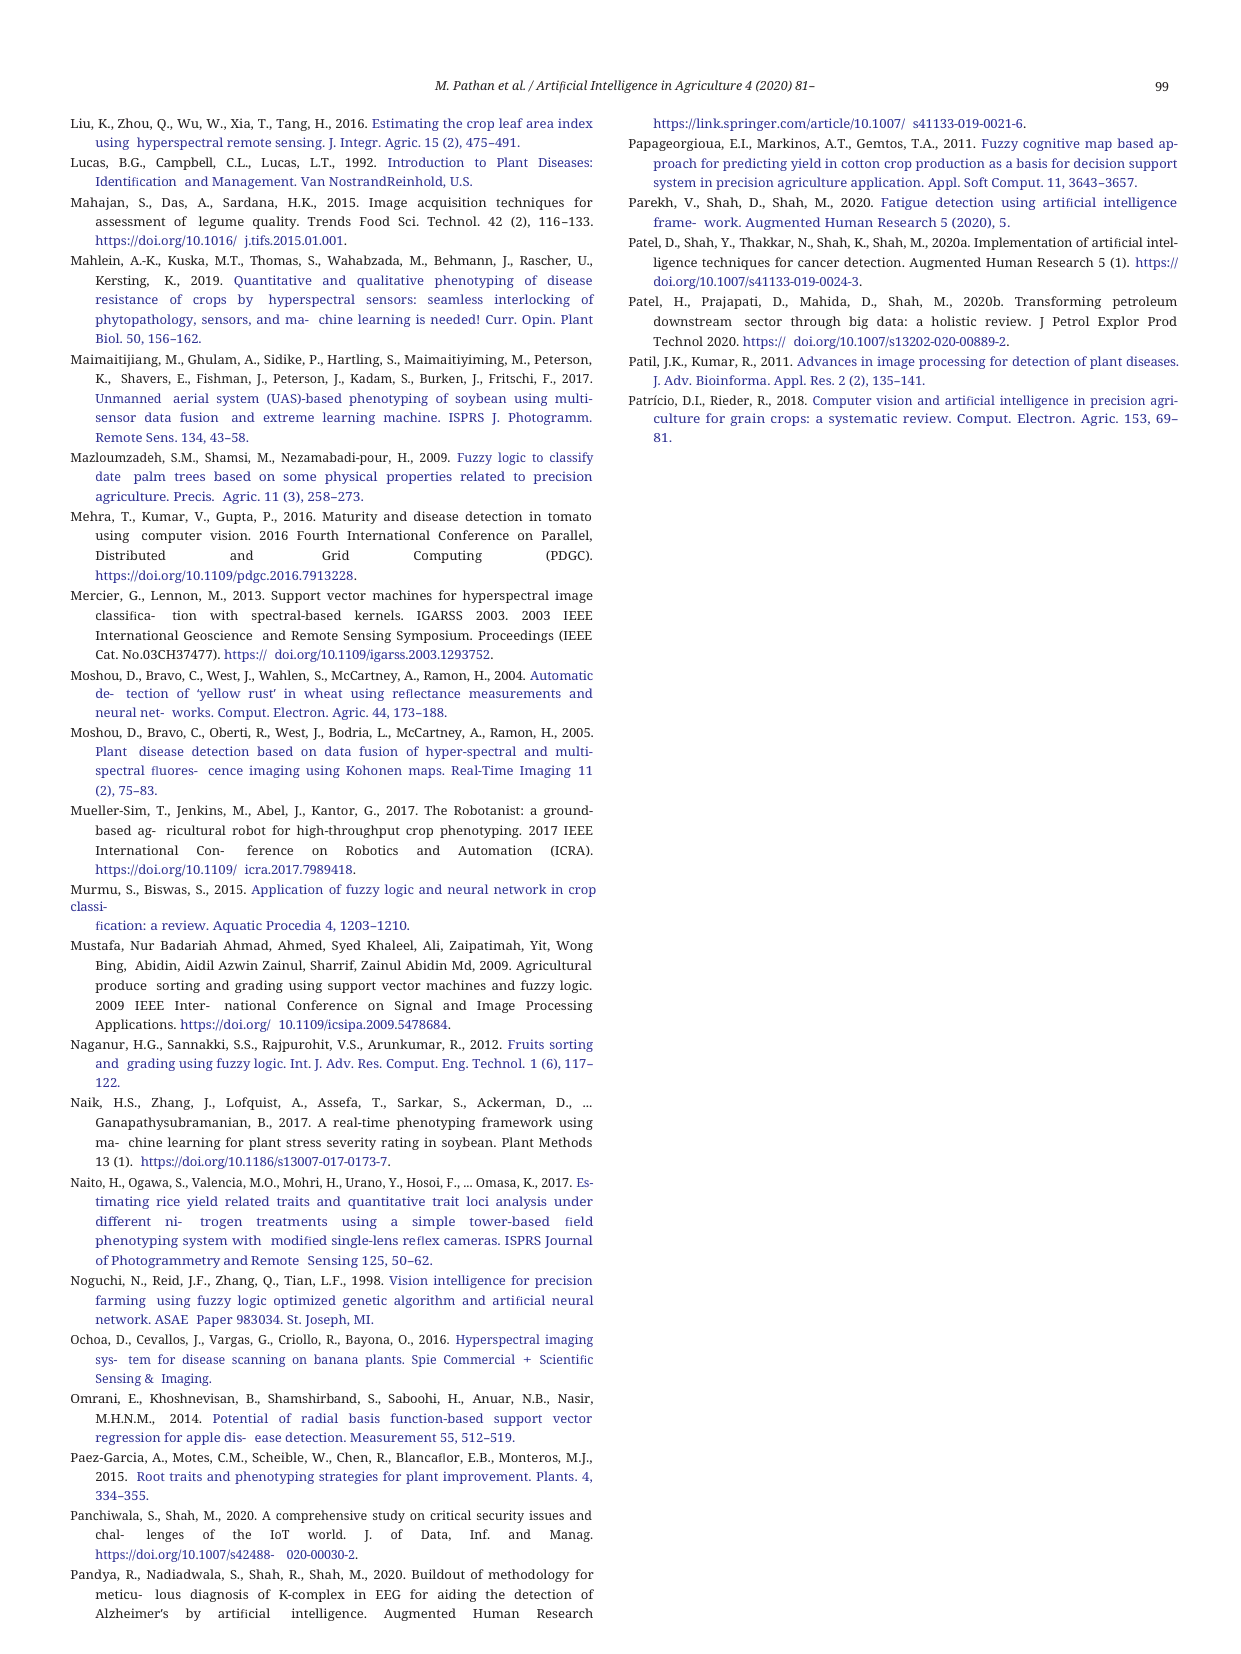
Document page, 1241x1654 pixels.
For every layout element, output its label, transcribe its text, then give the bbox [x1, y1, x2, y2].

text Omrani, E., Khoshnevisan, B., Shamshirband, S., Saboohi, H., Anuar, N.B., Nasir, M.H.N.M., 2014. Potential of radial basis function-based support vector regression for apple dis- ease detection. Measurement 55, 512–519. [70, 1391, 593, 1446]
text Mahajan, S., Das, A., Sardana, H.K., 2015. Image acquisition techniques for assessment of legume quality. Trends Food Sci. Technol. 42 (2), 116–133. https://doi.org/10.1016/ j.tifs.2015.01.001. [70, 194, 593, 249]
text Moshou, D., Bravo, C., West, J., Wahlen, S., McCartney, A., Ramon, H., 2004. Automatic de- tection of ‘yellow rust’ in wheat using reflectance measurements and neural net- works. Comput. Electron. Agric. 44, 173–188. [70, 667, 593, 721]
text Liu, K., Zhou, Q., Wu, W., Xia, T., Tang, H., 2016. Estimating the crop leaf area index using hyperspectral remote sensing. J. Integr. Agric. 15 (2), 475–491. [70, 115, 593, 151]
text Mercier, G., Lennon, M., 2013. Support vector machines for hyperspectral image classifica- tion with spectral-based kernels. IGARSS 2003. 2003 IEEE International Geoscience and Remote Sensing Symposium. Proceedings (IEEE Cat. No.03CH37477). https:// doi.org/10.1109/igarss.2003.1293752. [70, 587, 593, 663]
text Naito, H., Ogawa, S., Valencia, M.O., Mohri, H., Urano, Y., Hosoi, F., ... Omasa, K., 2017. Es- timating rice yield related traits and quantitative trait loci analysis under different ni- trogen treatments using a simple tower-based field phenotyping system with modified single-lens reflex cameras. ISPRS Journal of Photogrammetry and Remote Sensing 125, 50–62. [70, 1174, 593, 1269]
text Moshou, D., Bravo, C., Oberti, R., West, J., Bodria, L., McCartney, A., Ramon, H., 2005. Plant disease detection based on data fusion of hyper-spectral and multi-spectral fluores- cence imaging using Kohonen maps. Real-Time Imaging 11 (2), 75–83. [70, 724, 593, 799]
text Mazloumzadeh, S.M., Shamsi, M., Nezamabadi-pour, H., 2009. Fuzzy logic to classify date palm trees based on some physical properties related to precision agriculture. Precis. Agric. 11 (3), 258–273. [70, 449, 593, 505]
text Mueller-Sim, T., Jenkins, M., Abel, J., Kantor, G., 2017. The Robotanist: a ground-based ag- ricultural robot for high-throughput crop phenotyping. 2017 IEEE International Con- ference on Robotics and Automation (ICRA). https://doi.org/10.1109/ icra.2017.7989418. [70, 802, 593, 878]
text Maimaitijiang, M., Ghulam, A., Sidike, P., Hartling, S., Maimaitiyiming, M., Peterson, K., Shavers, E., Fishman, J., Peterson, J., Kadam, S., Burken, J., Fritschi, F., 2017. Unmanned aerial system (UAS)-based phenotyping of soybean using multi-sensor data fusion and extreme learning machine. ISPRS J. Photogramm. Remote Sens. 134, 43–58. [70, 351, 593, 446]
text Murmu, S., Biswas, S., 2015. Application of fuzzy logic and neural network in crop classi- [70, 881, 597, 916]
text Naganur, H.G., Sannakki, S.S., Rajpurohit, V.S., Arunkumar, R., 2012. Fruits sorting and grading using fuzzy logic. Int. J. Adv. Res. Comput. Eng. Technol. 1 (6), 117–122. [70, 1036, 593, 1091]
text J. Adv. Bioinforma. Appl. Res. 2 (2), 135–141. [653, 372, 1182, 389]
text Lucas, B.G., Campbell, C.L., Lucas, L.T., 1992. Introduction to Plant Diseases: Identification and Management. Van NostrandReinhold, U.S. [70, 154, 593, 191]
text Ochoa, D., Cevallos, J., Vargas, G., Criollo, R., Bayona, O., 2016. Hyperspectral imaging sys- tem for disease scanning on banana plants. Spie Commercial + Scientific Sensing & Imaging. [70, 1331, 593, 1387]
text Mahlein, A.-K., Kuska, M.T., Thomas, S., Wahabzada, M., Behmann, J., Rascher, U., Kersting, K., 2019. Quantitative and qualitative phenotyping of disease resistance of crops by hyperspectral sensors: seamless interlocking of phytopathology, sensors, and ma- chine learning is needed! Curr. Opin. Plant Biol. 50, 156–162. [70, 252, 593, 348]
text Pandya, R., Nadiadwala, S., Shah, R., Shah, M., 2020. Buildout of methodology for meticu- lous diagnosis of K-complex in EEG for aiding the detection of Alzheimer’s by artificial intelligence. Augmented Human Research https://link.springer.com/article/10.1007/ s41133-019-0021-6. [70, 1566, 593, 1623]
text Paez-Garcia, A., Motes, C.M., Scheible, W., Chen, R., Blancaflor, E.B., Monteros, M.J., 2015. Root traits and phenotyping strategies for plant improvement. Plants. 4, 334–355. [70, 1449, 593, 1504]
text Patil, J.K., Kumar, R., 2011. Advances in image processing for detection of plant diseases. [628, 353, 1182, 370]
text Mustafa, Nur Badariah Ahmad, Ahmed, Syed Khaleel, Ali, Zaipatimah, Yit, Wong Bing, Abidin, Aidil Azwin Zainul, Sharrif, Zainul Abidin Md, 2009. Agricultural produce sorting and grading using support vector machines and fuzzy logic. 2009 IEEE Inter- national Conference on Signal and Image Processing Applications. https://doi.org/ 10.1109/icsipa.2009.5478684. [70, 937, 593, 1033]
text Noguchi, N., Reid, J.F., Zhang, Q., Tian, L.F., 1998. Vision intelligence for precision farming using fuzzy logic optimized genetic algorithm and artificial neural network. ASAE Paper 983034. St. Joseph, MI. [70, 1272, 593, 1328]
text fication: a review. Aquatic Procedia 4, 1203–1210. [95, 917, 597, 934]
text Mehra, T., Kumar, V., Gupta, P., 2016. Maturity and disease detection in tomato using computer vision. 2016 Fourth International Conference on Parallel, Distributed and Grid Computing (PDGC). https://doi.org/10.1109/pdgc.2016.7913228. [70, 508, 593, 584]
text Papageorgioua, E.I., Markinos, A.T., Gemtos, T.A., 2011. Fuzzy cognitive map based ap- proach for predicting yield in cotton crop production as a basis for decision support system in precision agriculture application. Appl. Soft Comput. 11, 3643–3657. [628, 135, 1178, 192]
text Patel, H., Prajapati, D., Mahida, D., Shah, M., 2020b. Transforming petroleum downstream sector through big data: a holistic review. J Petrol Explor Prod Technol 2020. https:// doi.org/10.1007/s13202-020-00889-2. [628, 293, 1178, 350]
text Parekh, V., Shah, D., Shah, M., 2020. Fatigue detection using artificial intelligence frame- work. Augmented Human Research 5 (2020), 5. [628, 194, 1178, 231]
text Patrício, D.I., Rieder, R., 2018. Computer vision and artificial intelligence in precision agri- culture for grain crops: a systematic review. Comput. Electron. Agric. 153, 69–81. [628, 392, 1178, 447]
text Patel, D., Shah, Y., Thakkar, N., Shah, K., Shah, M., 2020a. Implementation of artificial intel- ligence techniques for cancer detection. Augmented Human Research 5 (1). https:// doi.org/10.1007/s41133-019-0024-3. [628, 234, 1178, 291]
text Naik, H.S., Zhang, J., Lofquist, A., Assefa, T., Sarkar, S., Ackerman, D., ... Ganapathysubramanian, B., 2017. A real-time phenotyping framework using ma- chine learning for plant stress severity rating in soybean. Plant Methods 13 (1). https://doi.org/10.1186/s13007-017-0173-7. [70, 1094, 593, 1171]
text Panchiwala, S., Shah, M., 2020. A comprehensive study on critical security issues and chal- lenges of the IoT world. J. of Data, Inf. and Manag. https://doi.org/10.1007/s42488- 020-00030-2. [70, 1507, 593, 1563]
